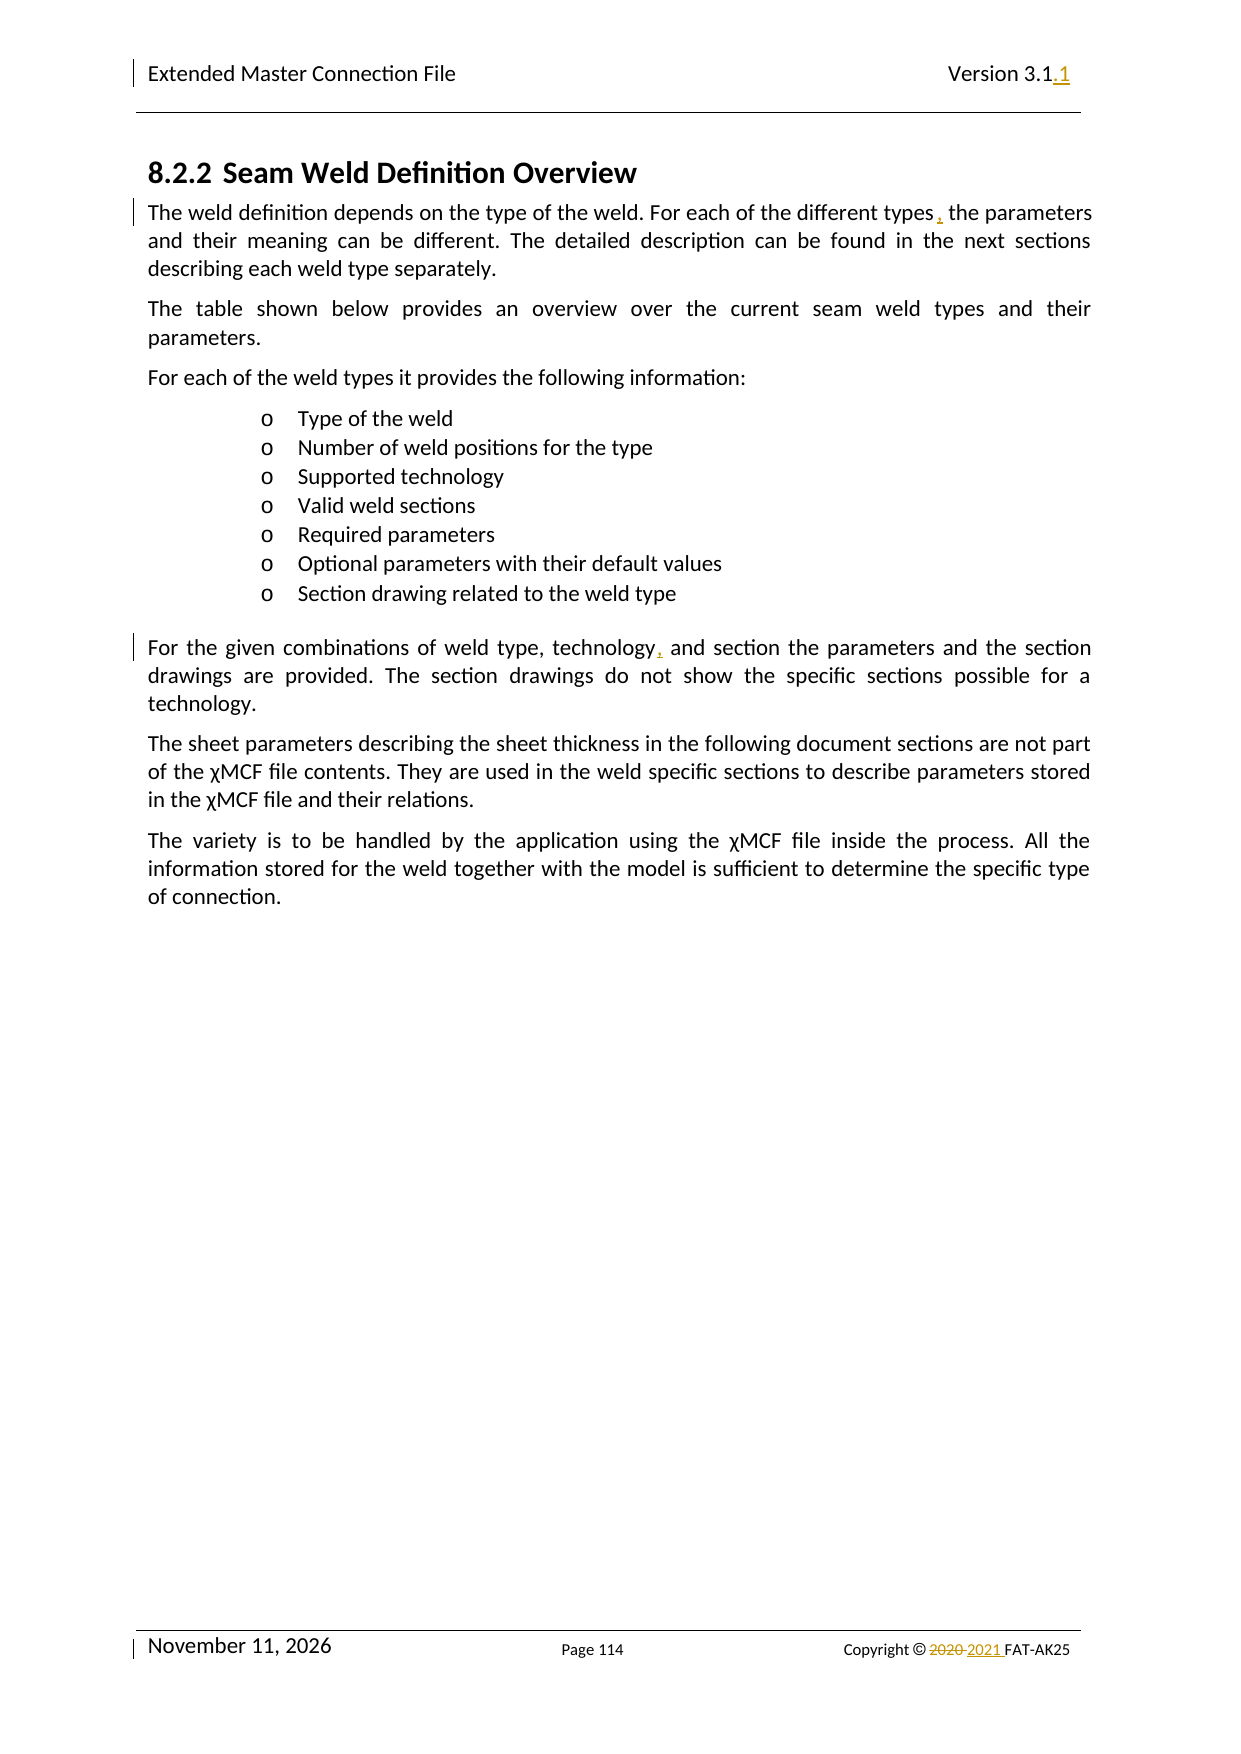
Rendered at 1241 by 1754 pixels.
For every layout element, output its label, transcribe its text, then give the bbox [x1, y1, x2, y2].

text For each of the weld types it provides the following information: [148, 363, 1092, 391]
list Section drawing related to the weld type [260, 579, 1092, 608]
text The variety is to be handled by the application using the χMCF file inside the process. All the information stored for the weld together with the model is sufficient to determine the specific type of connection. [148, 826, 1092, 910]
list Required parameters [260, 520, 1092, 549]
list Supported technology [260, 462, 1092, 491]
list Type of the weld [260, 404, 1092, 433]
text The sheet parameters describing the sheet thickness in the following document sections are not part of the χMCF file contents. They are used in the weld specific sections to describe parameters stored in the χMCF file and their relations. [148, 729, 1092, 813]
list Optional parameters with their default values [260, 549, 1092, 579]
subtitle Seam Weld Definition Overview [148, 154, 1092, 192]
text The weld definition depends on the type of the weld. For each of the different types the parameters and their meaning can be different. The detailed description can be found in the next sections describing each weld type separately. [148, 198, 1092, 282]
text For the given combinations of weld type, technology and section the parameters and the section drawings are provided. The section drawings do not show the specific sections possible for a technology. [148, 633, 1092, 717]
list Valid weld sections [260, 491, 1092, 520]
list Number of weld positions for the type [260, 433, 1092, 462]
text The table shown below provides an overview over the current seam weld types and their parameters. [148, 294, 1092, 351]
